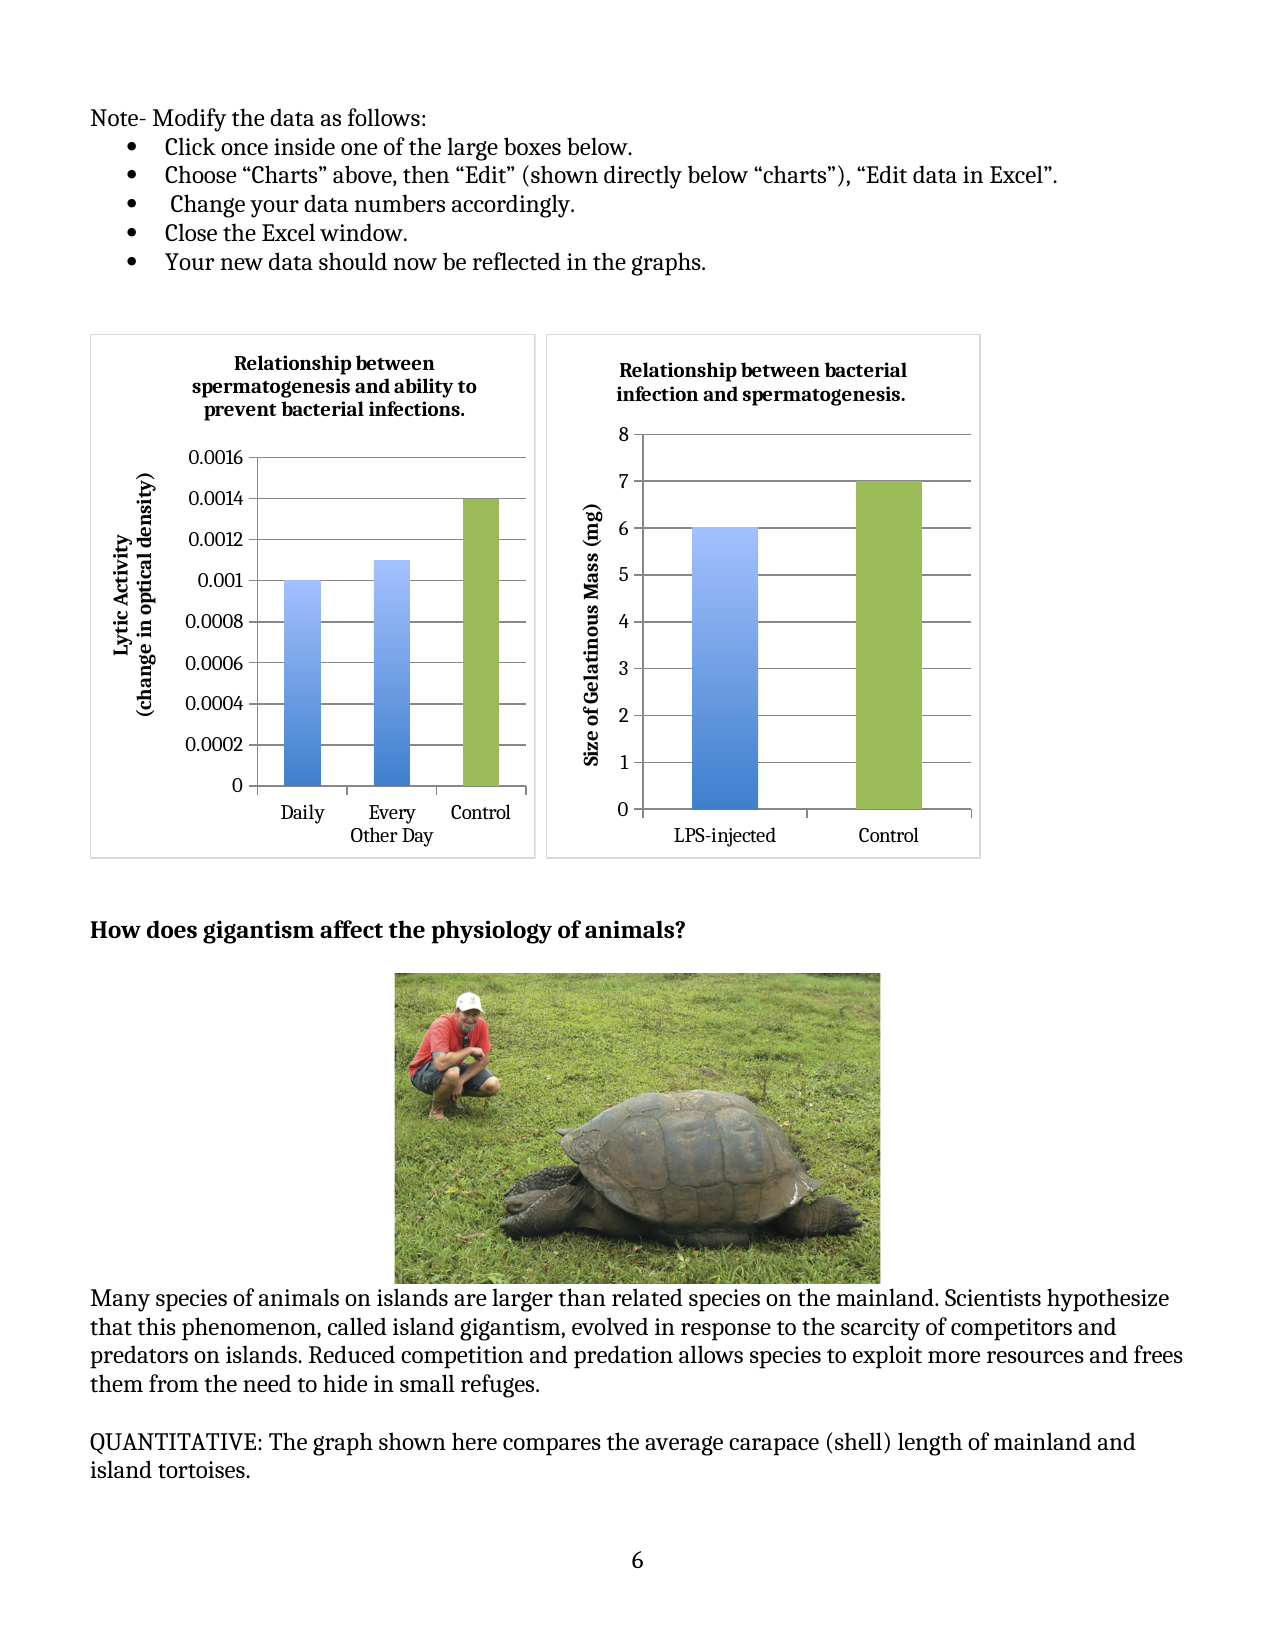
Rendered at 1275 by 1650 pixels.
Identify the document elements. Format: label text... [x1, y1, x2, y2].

list Change your data numbers accordingly. [127, 190, 1185, 219]
list Close the Excel window. [127, 219, 1185, 247]
list Your new data should now be reflected in the graphs. [127, 247, 1185, 276]
text QUANTITATIVE: The graph shown here compares the average carapace (shell) length of mainland and island tortoises. [90, 1428, 1185, 1485]
text Many species of animals on islands are larger than related species on the mainland. Scientists hypothesize that this phenomenon, called island gigantism, evolved in response to the scarcity of competitors and predators on islands. Reduced competition and predation allows species to exploit more resources and frees them from the need to hide in small refuges. [90, 1284, 1185, 1399]
picture [394, 973, 881, 1284]
list Choose “Charts” above, then “Edit” (shown directly below “charts”), “Edit data in Excel”. [127, 161, 1185, 190]
list Click once inside one of the large boxes below. [127, 132, 1185, 161]
text How does gigantism affect the physiology of animals? [90, 916, 1185, 945]
text Note- Modify the data as follows: [90, 104, 1185, 132]
